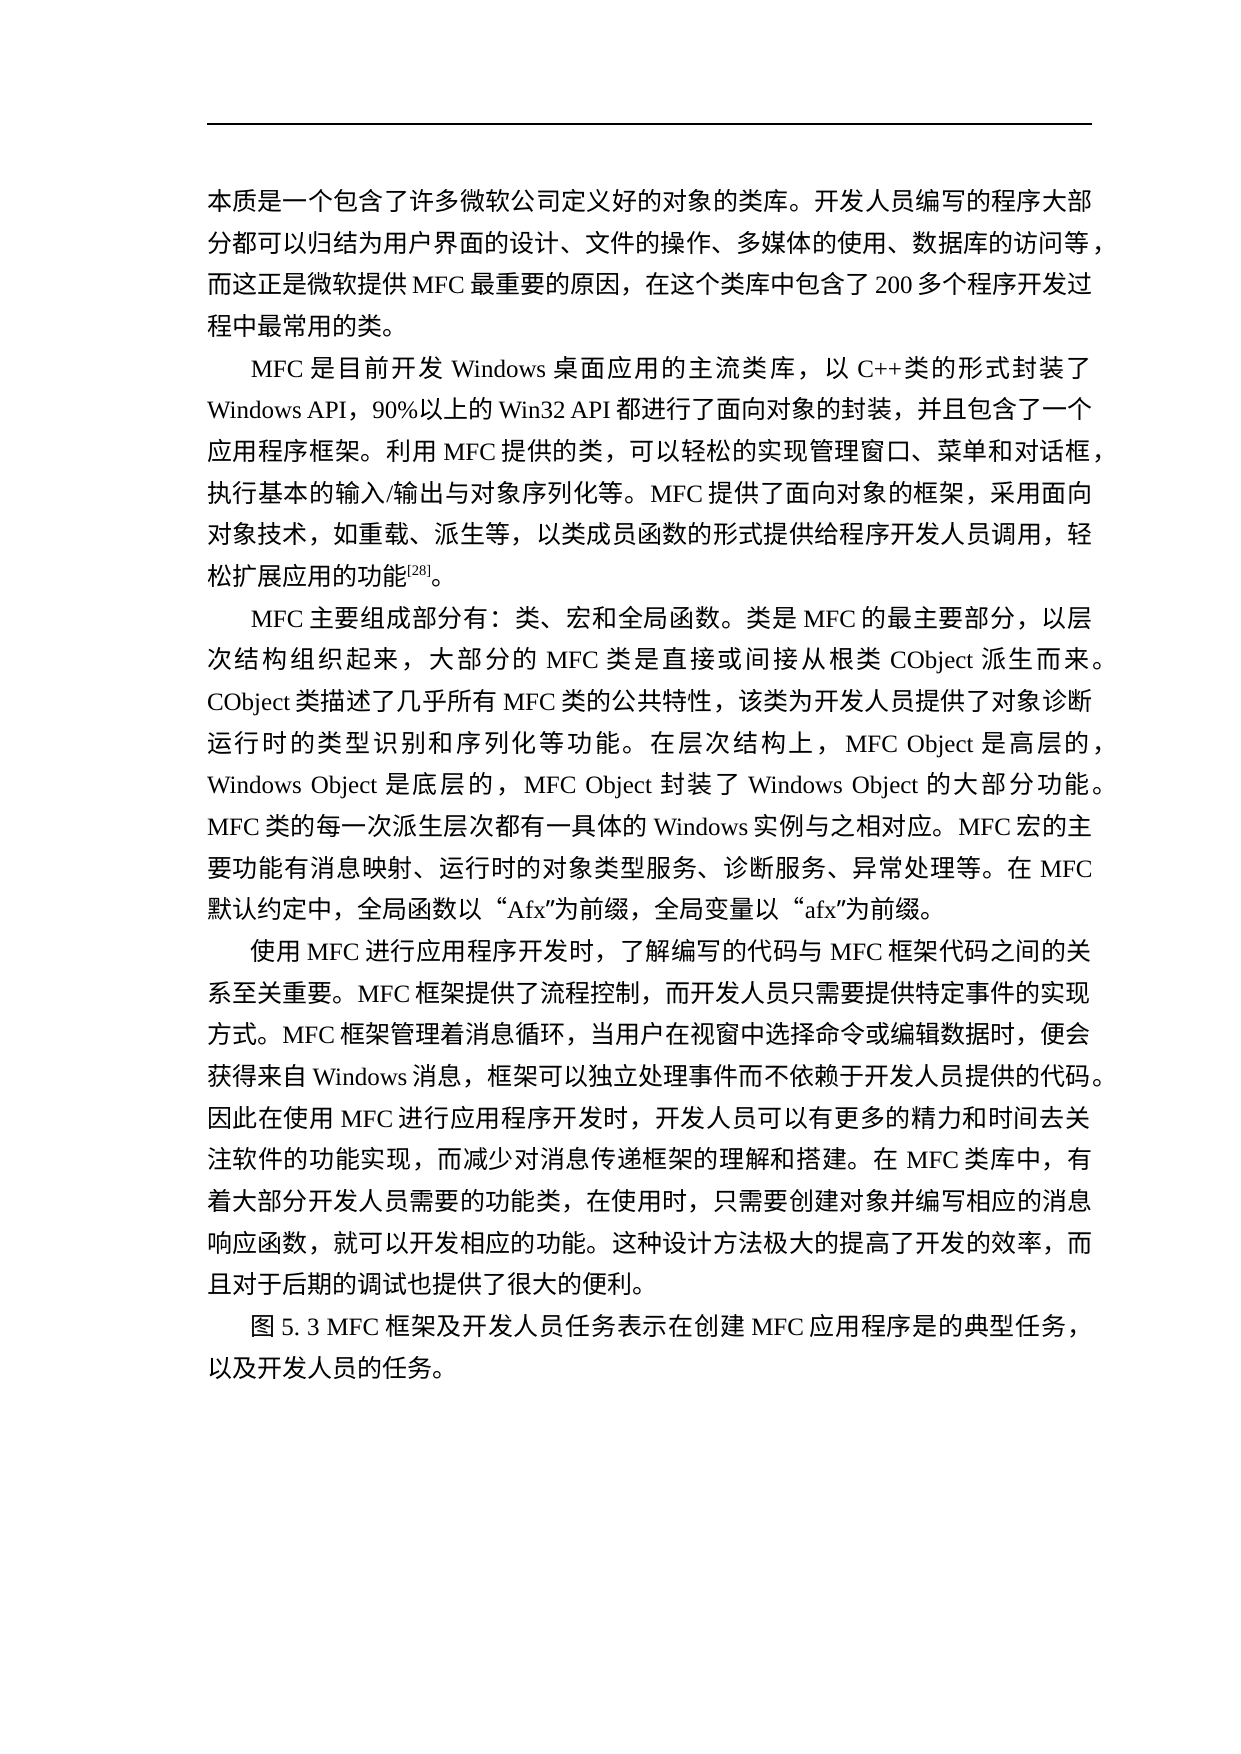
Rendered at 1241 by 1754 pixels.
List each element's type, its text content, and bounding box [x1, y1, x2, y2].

text MFC主要组成部分有：类、宏和全局函数。类是MFC的最主要部分，以层次结构组织起来，大部分的MFC类是直接或间接从根类CObject派生而来。CObject类描述了几乎所有MFC类的公共特性，该类为开发人员提供了对象诊断、运行时的类型识别和序列化等功能。在层次结构上，MFC Object是高层的，Windows Object是底层的，MFC Object封装了Windows Object的大部分功能。MFC类的每一次派生层次都有一具体的Windows实例与之相对应。MFC宏的主要功能有消息映射、运行时的对象类型服务、诊断服务、异常处理等。在MFC默认约定中，全局函数以“Afx”为前缀，全局变量以“afx”为前缀。 [207, 594, 1092, 927]
text MFC是目前开发Windows桌面应用的主流类库，以C++类的形式封装了Windows API，90%以上的Win32 API都进行了面向对象的封装，并且包含了一个应用程序框架。利用MFC提供的类，可以轻松的实现管理窗口、菜单和对话框，执行基本的输入/输出与对象序列化等。MFC提供了面向对象的框架，采用面向对象技术，如重载、派生等，以类成员函数的形式提供给程序开发人员调用，轻松扩展应用的功能[28]。 [207, 344, 1092, 594]
text 图5. 3表示在创建MFC应用程序是的典型任务，以及开发人员的任务。 [207, 1302, 1092, 1386]
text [207, 177, 1092, 344]
text 使用MFC进行应用程序开发时，了解编写的代码与MFC框架代码之间的关系至关重要。MFC框架提供了流程控制，而开发人员只需要提供特定事件的实现方式。MFC框架管理着消息循环，当用户在视窗中选择命令或编辑数据时，便会获得来自Windows消息，框架可以独立处理事件而不依赖于开发人员提供的代码。因此在使用MFC进行应用程序开发时，开发人员可以有更多的精力和时间去关注软件的功能实现，而减少对消息传递框架的理解和搭建。在MFC类库中，有着大部分开发人员需要的功能类，在使用时，只需要创建对象并编写相应的消息响应函数，就可以开发相应的功能。这种设计方法极大的提高了开发的效率，而且对于后期的调试也提供了很大的便利。 [207, 927, 1092, 1302]
